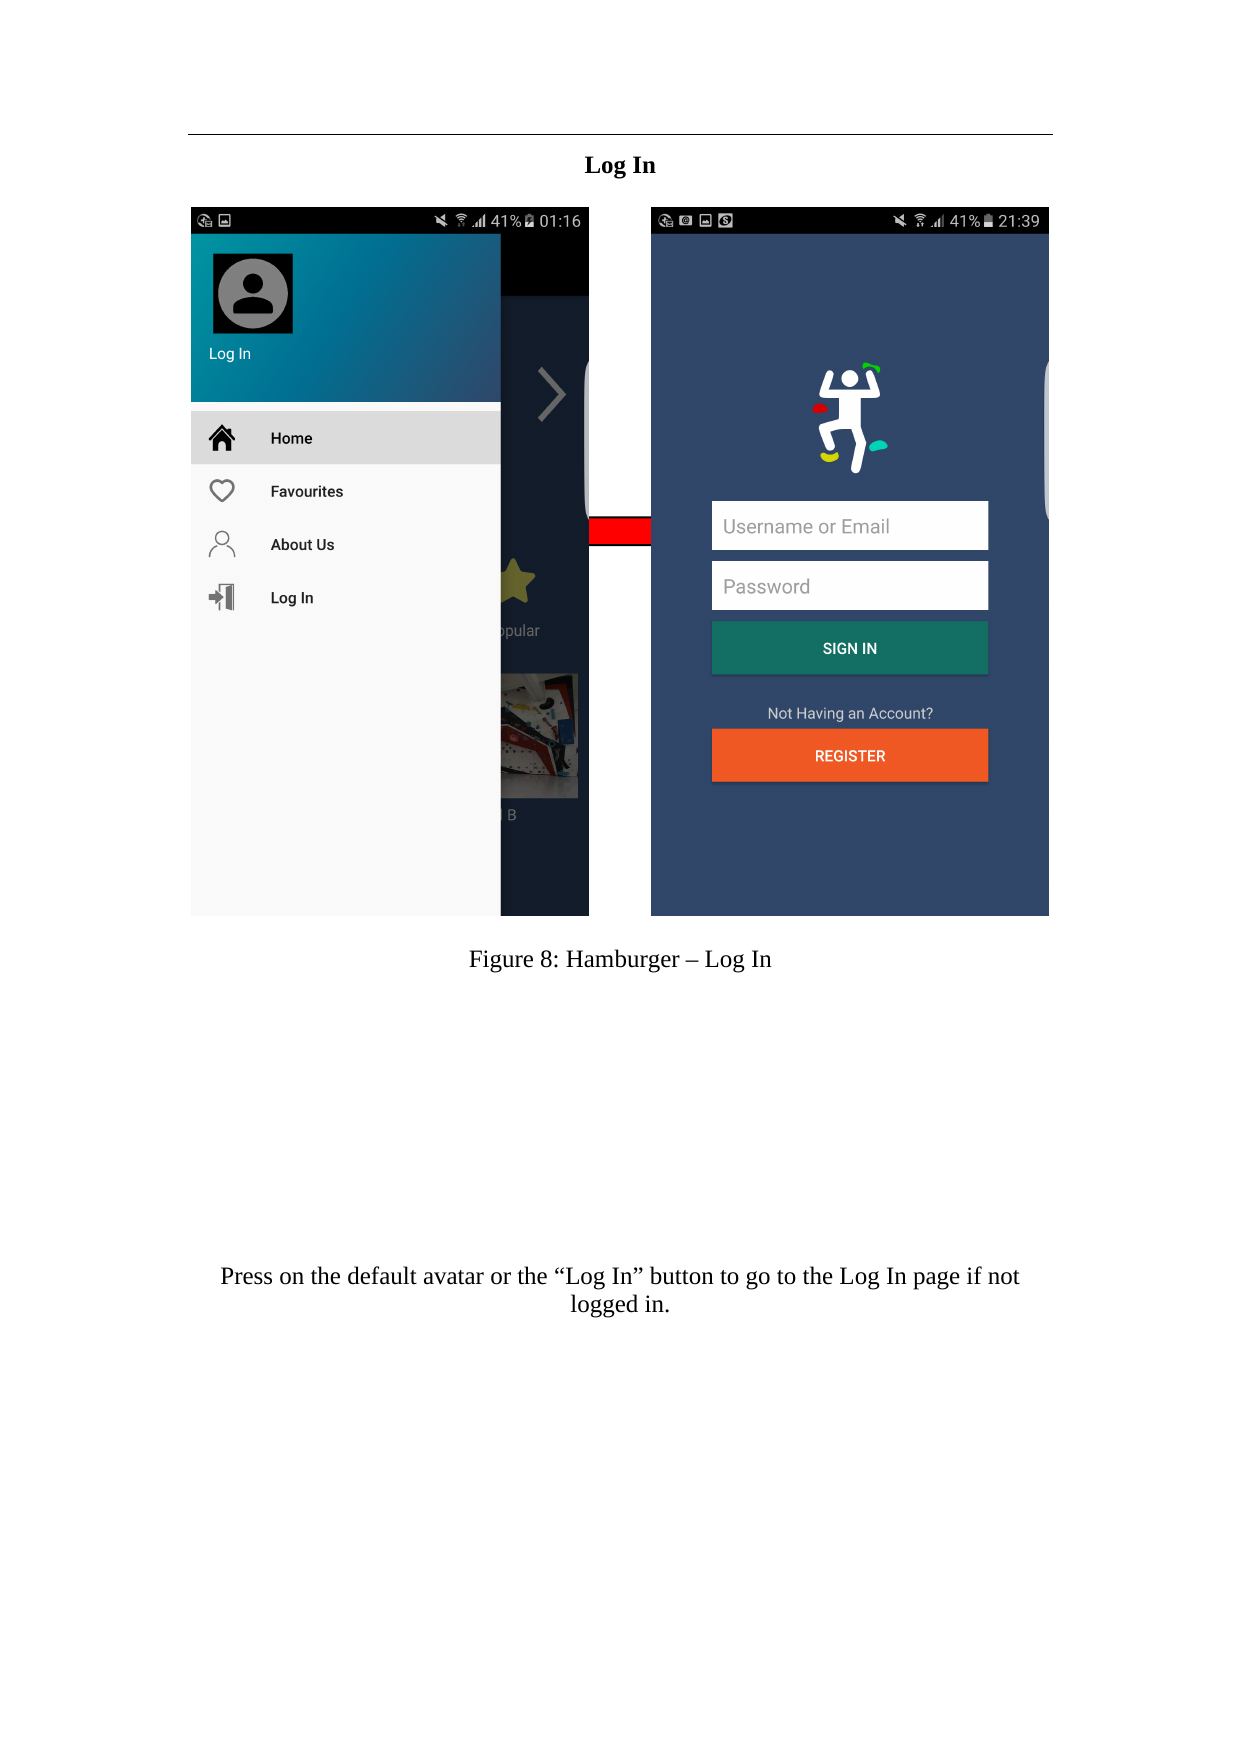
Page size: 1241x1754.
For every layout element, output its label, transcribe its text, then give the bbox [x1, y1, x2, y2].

text Log In [187, 150, 1053, 179]
text Figure 8: Hamburger – Log In [187, 944, 1053, 973]
picture [651, 207, 1049, 916]
picture [191, 207, 589, 916]
text Press on the default avatar or the “Log In” button to go to the Log In page if not logged in. [187, 1261, 1053, 1318]
